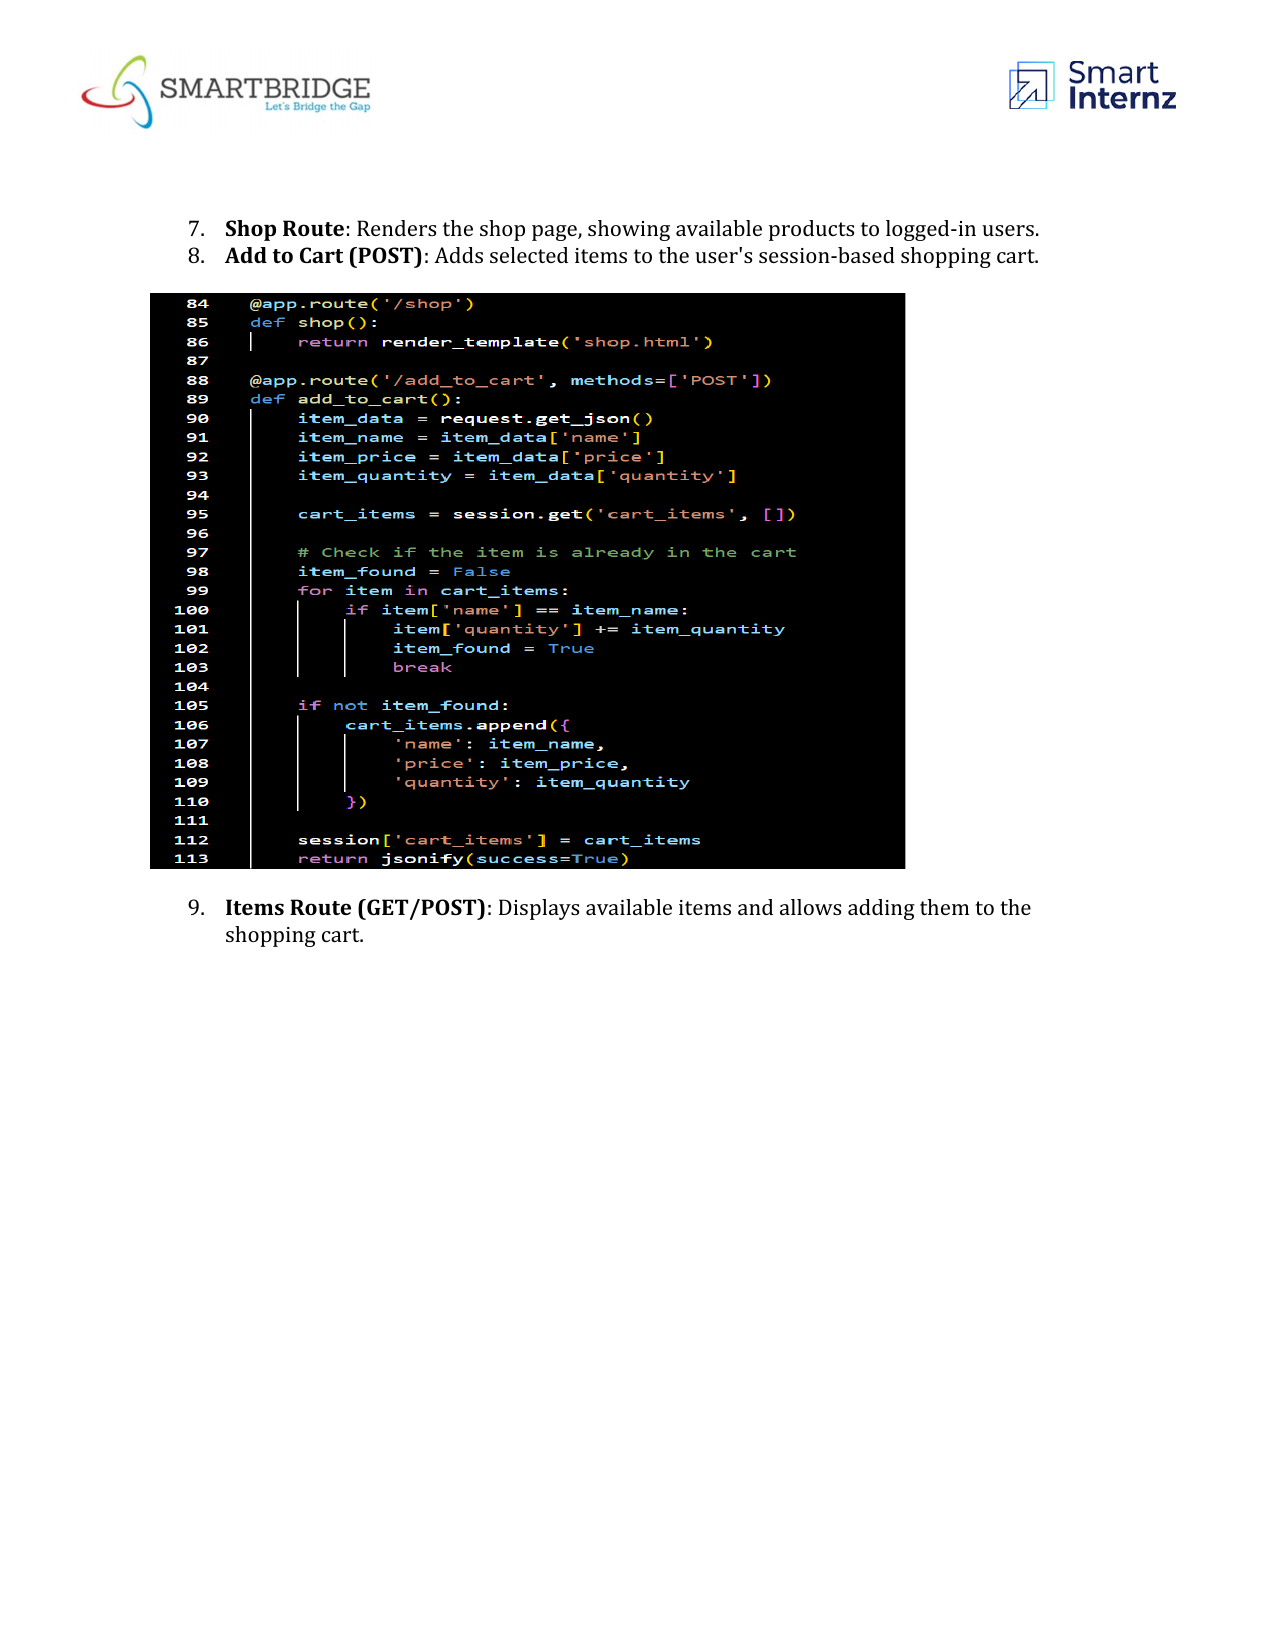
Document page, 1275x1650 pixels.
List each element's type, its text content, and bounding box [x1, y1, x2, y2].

list Add to Cart (POST): Adds selected items to the user's session-based shopping cart. [187, 242, 1125, 269]
picture [150, 293, 906, 869]
picture [78, 50, 375, 134]
picture [1004, 61, 1181, 109]
list Items Route (GET/POST): Displays available items and allows adding them to the shopping cart. [187, 894, 1125, 948]
list Shop Route: Renders the shop page, showing available products to logged-in users. [187, 215, 1125, 242]
